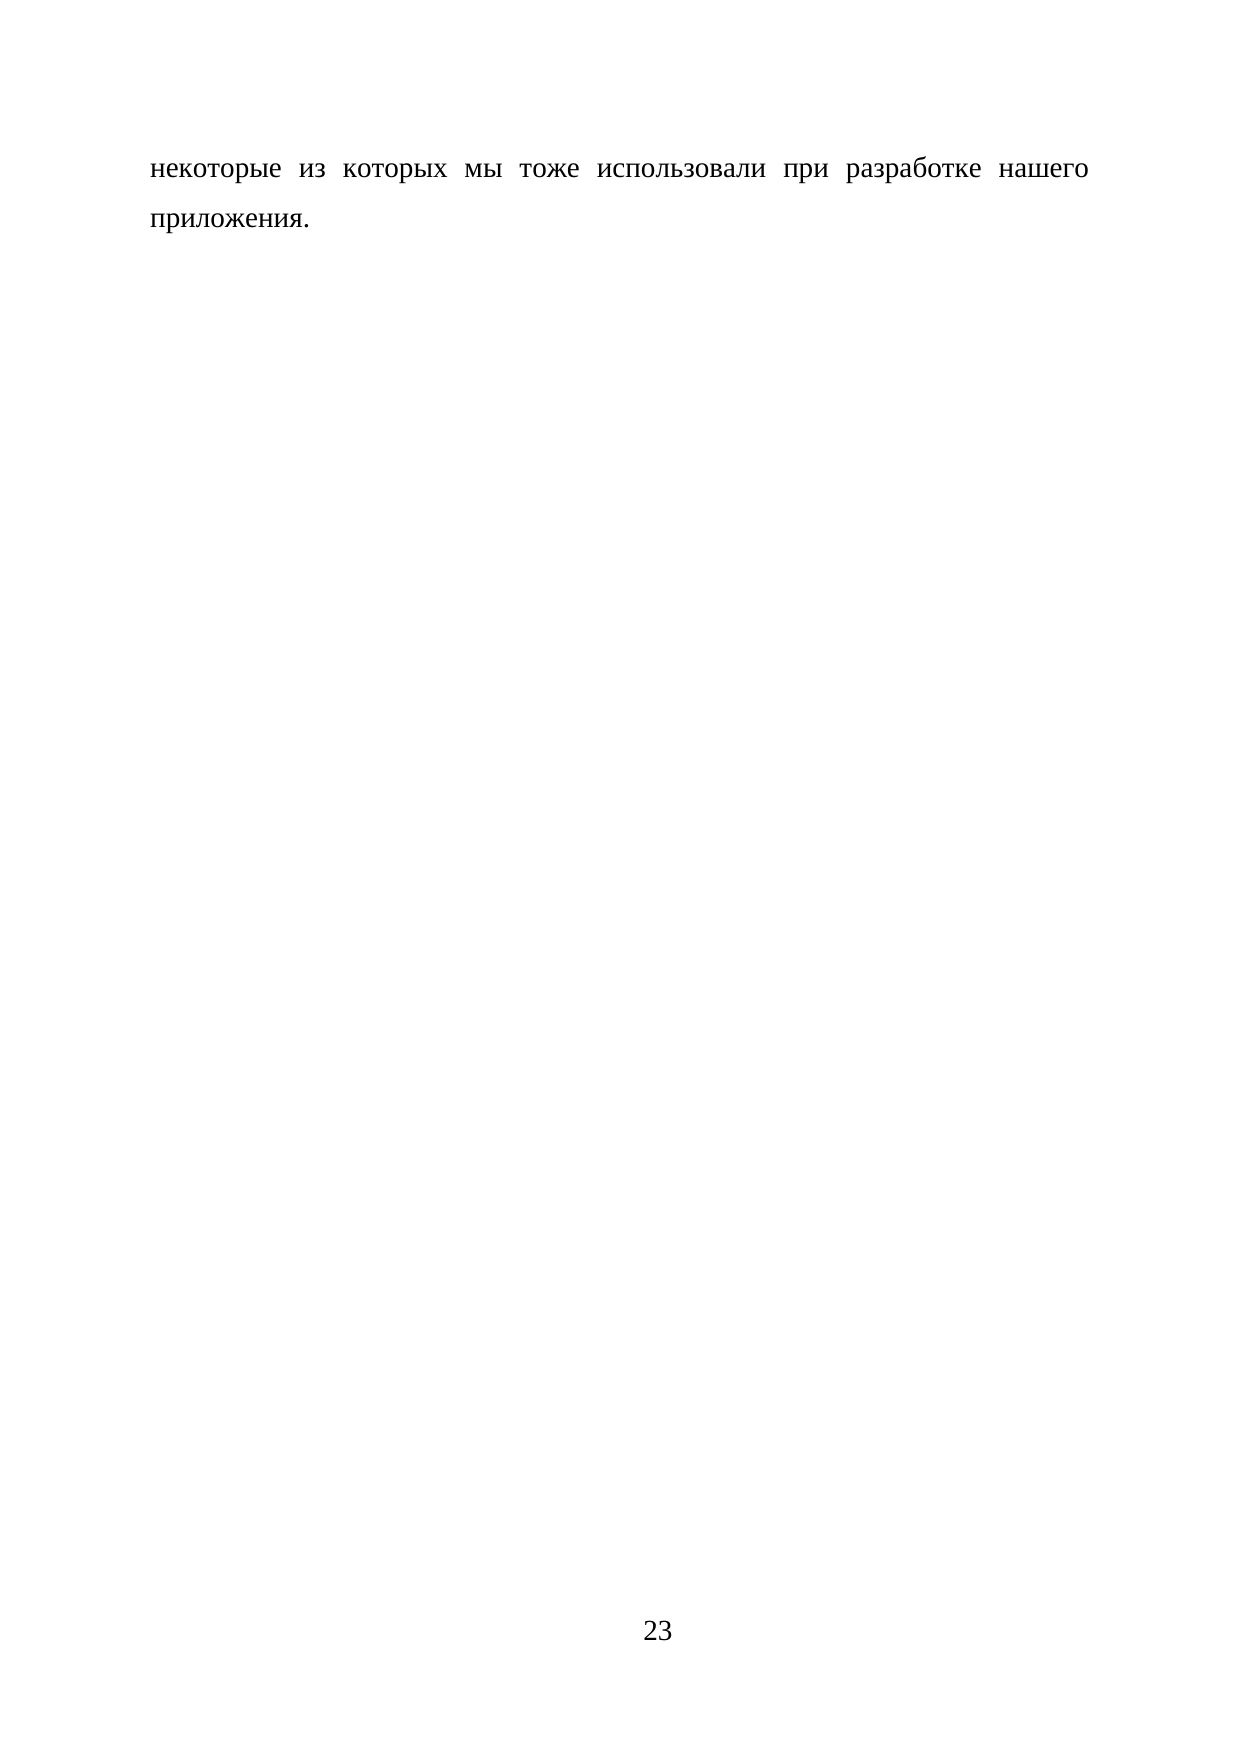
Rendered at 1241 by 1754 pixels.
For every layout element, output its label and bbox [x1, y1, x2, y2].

text [150, 150, 1090, 234]
